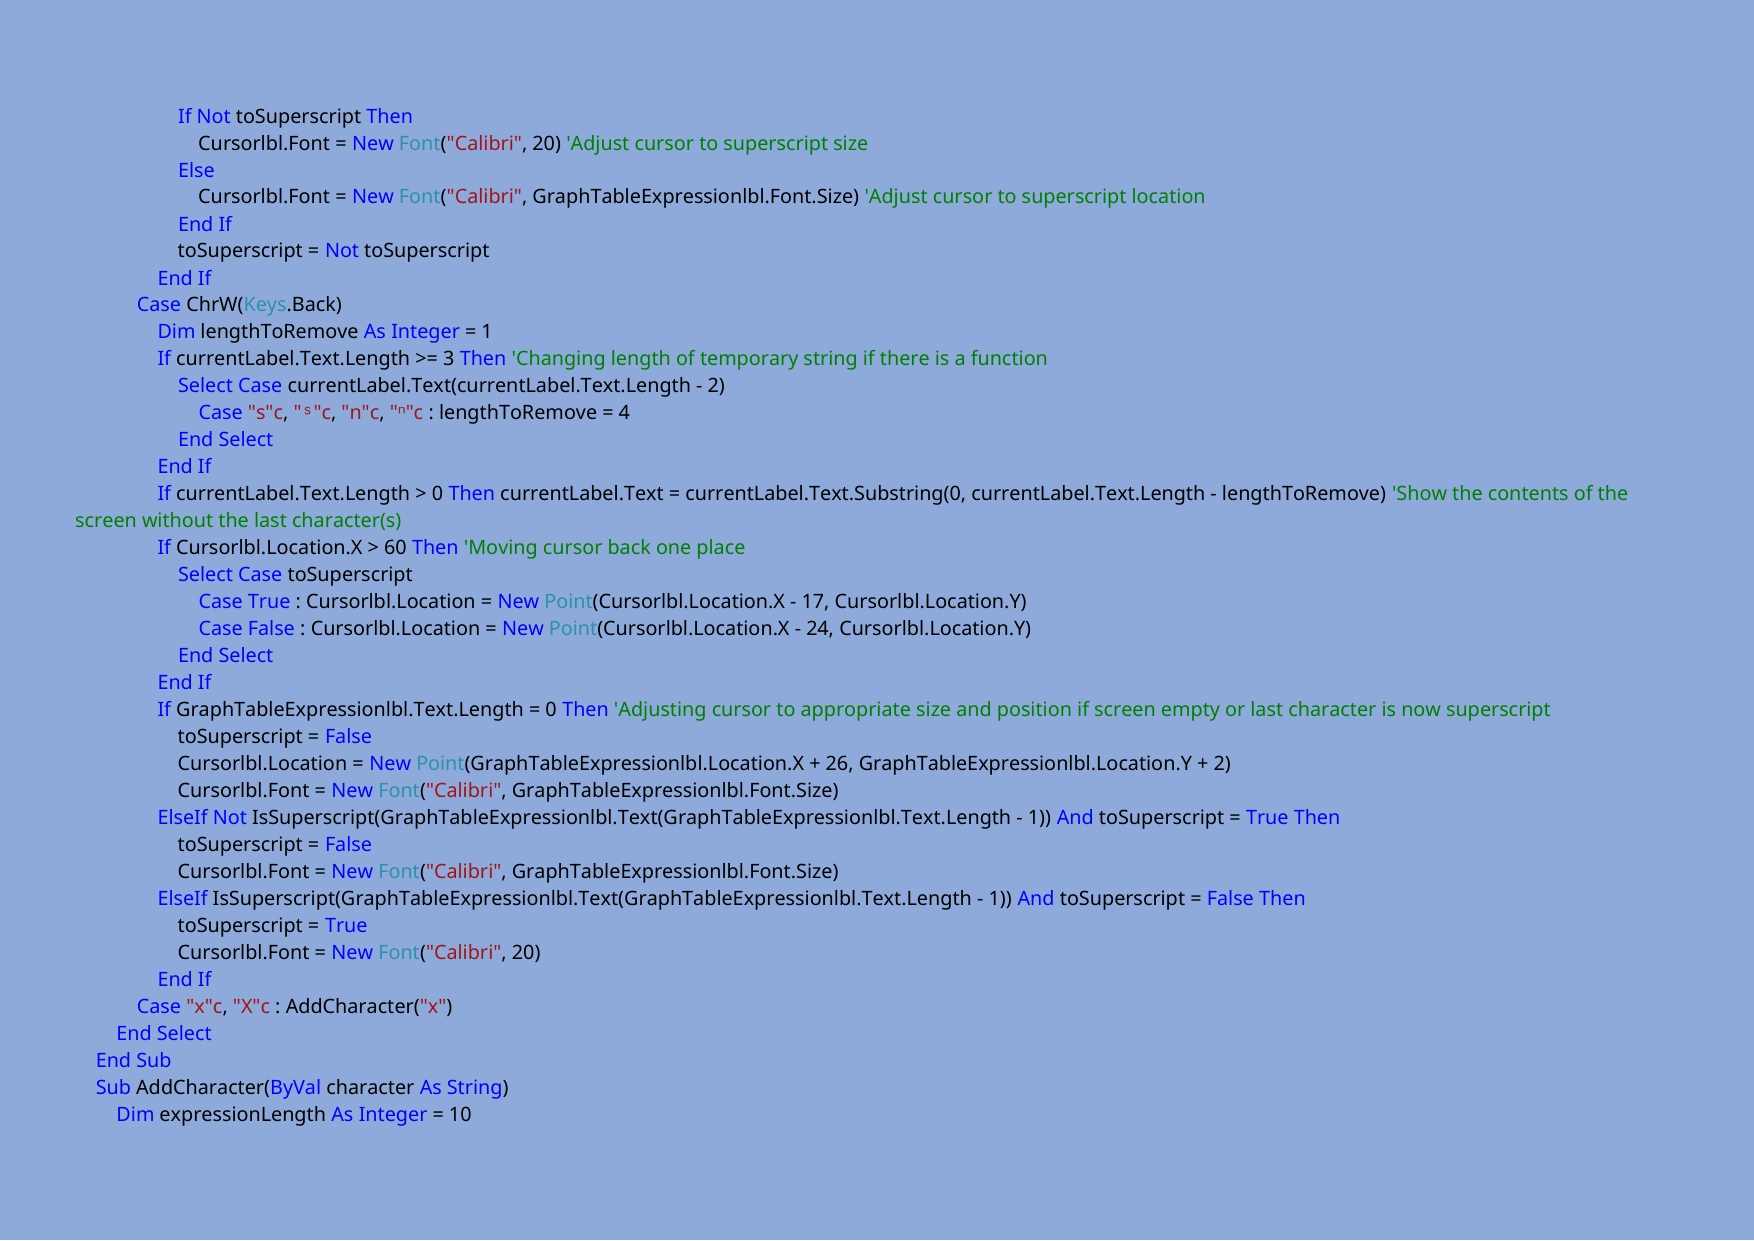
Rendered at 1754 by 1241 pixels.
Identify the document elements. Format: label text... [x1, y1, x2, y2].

text ElseIf Not IsSuperscript(GraphTableExpressionlbl.Text(GraphTableExpressionlbl.Text.Length - 1)) And toSuperscript = True Then [75, 803, 1679, 830]
text Case "s"c, "ˢ"c, "n"c, "ⁿ"c : lengthToRemove = 4 [75, 399, 1679, 426]
text Cursorlbl.Font = New Font("Calibri", GraphTableExpressionlbl.Font.Size) 'Adjust cursor to superscript location [75, 183, 1679, 210]
text Sub AddCharacter(ByVal character As String) [75, 1073, 1679, 1100]
text Cursorlbl.Font = New Font("Calibri", GraphTableExpressionlbl.Font.Size) [75, 857, 1679, 884]
text End If [75, 264, 1679, 291]
text Cursorlbl.Font = New Font("Calibri", GraphTableExpressionlbl.Font.Size) [75, 776, 1679, 803]
text If Cursorlbl.Location.X > 60 Then 'Moving cursor back one place [75, 534, 1679, 561]
text End If [75, 210, 1679, 237]
text End If [75, 965, 1679, 992]
text Dim expressionLength As Integer = 10 [75, 1100, 1679, 1127]
text End If [75, 668, 1679, 696]
text Case "x"c, "X"c : AddCharacter("x") [75, 992, 1679, 1019]
text toSuperscript = Not toSuperscript [75, 237, 1679, 264]
text Case True : Cursorlbl.Location = New Point(Cursorlbl.Location.X - 17, Cursorlbl.Location.Y) [75, 588, 1679, 614]
text Case False : Cursorlbl.Location = New Point(Cursorlbl.Location.X - 24, Cursorlbl.Location.Y) [75, 614, 1679, 642]
text End Sub [75, 1046, 1679, 1073]
text toSuperscript = False [75, 722, 1679, 749]
text End If [75, 453, 1679, 480]
text Cursorlbl.Font = New Font("Calibri", 20) 'Adjust cursor to superscript size [75, 129, 1679, 156]
text End Select [75, 426, 1679, 453]
text If currentLabel.Text.Length >= 3 Then 'Changing length of temporary string if there is a function [75, 345, 1679, 372]
text toSuperscript = False [75, 830, 1679, 857]
text toSuperscript = True [75, 911, 1679, 938]
text Else [75, 156, 1679, 183]
text Cursorlbl.Location = New Point(GraphTableExpressionlbl.Location.X + 26, GraphTableExpressionlbl.Location.Y + 2) [75, 749, 1679, 776]
text Dim lengthToRemove As Integer = 1 [75, 318, 1679, 345]
text End Select [75, 1019, 1679, 1046]
text ElseIf IsSuperscript(GraphTableExpressionlbl.Text(GraphTableExpressionlbl.Text.Length - 1)) And toSuperscript = False Then [75, 884, 1679, 911]
text Case ChrW(Keys.Back) [75, 291, 1679, 318]
text End Select [75, 642, 1679, 668]
text If GraphTableExpressionlbl.Text.Length = 0 Then 'Adjusting cursor to appropriate size and position if screen empty or last character is now superscript [75, 696, 1679, 722]
text If currentLabel.Text.Length > 0 Then currentLabel.Text = currentLabel.Text.Substring(0, currentLabel.Text.Length - lengthToRemove) 'Show the contents of the screen without the last character(s) [75, 480, 1679, 534]
text Select Case currentLabel.Text(currentLabel.Text.Length - 2) [75, 372, 1679, 399]
text If Not toSuperscript Then [75, 102, 1679, 129]
text Cursorlbl.Font = New Font("Calibri", 20) [75, 938, 1679, 965]
text Select Case toSuperscript [75, 561, 1679, 588]
